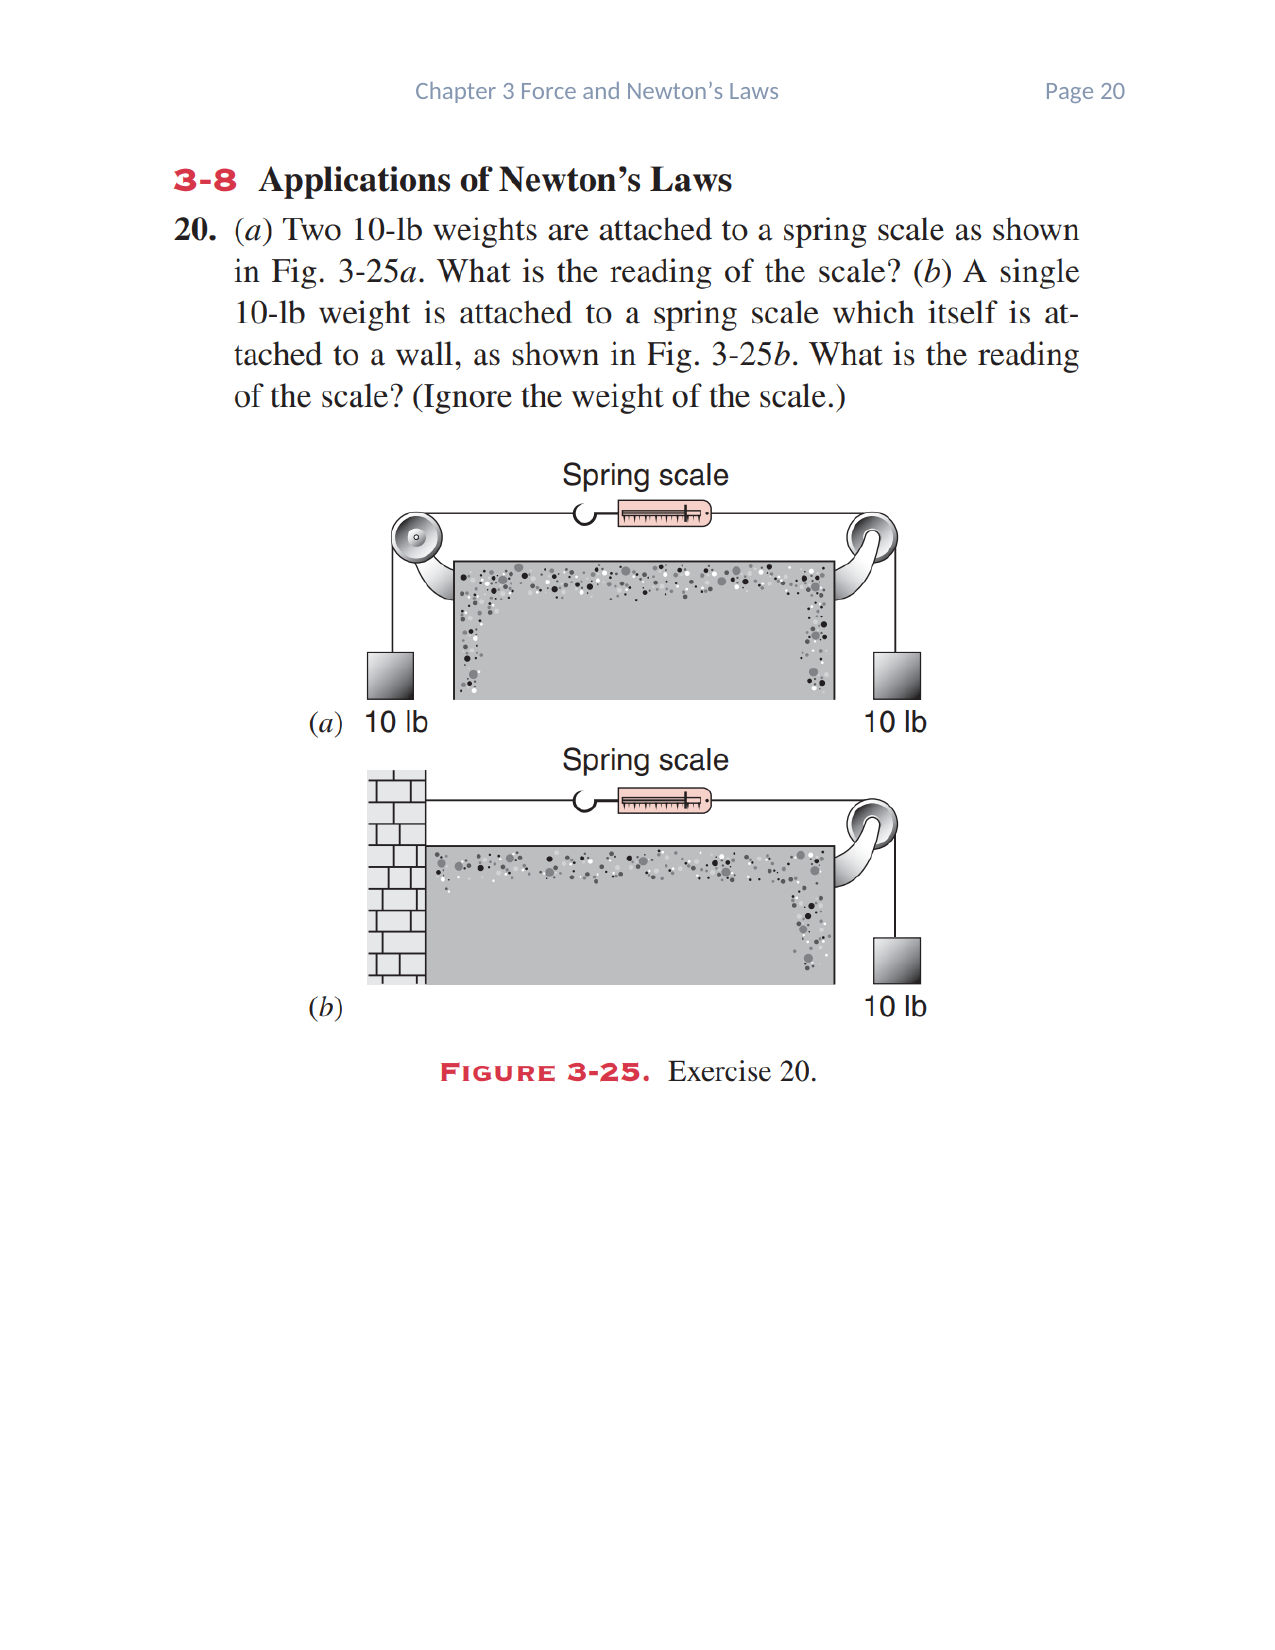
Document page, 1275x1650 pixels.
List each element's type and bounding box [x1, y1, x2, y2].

picture [135, 150, 1110, 1102]
